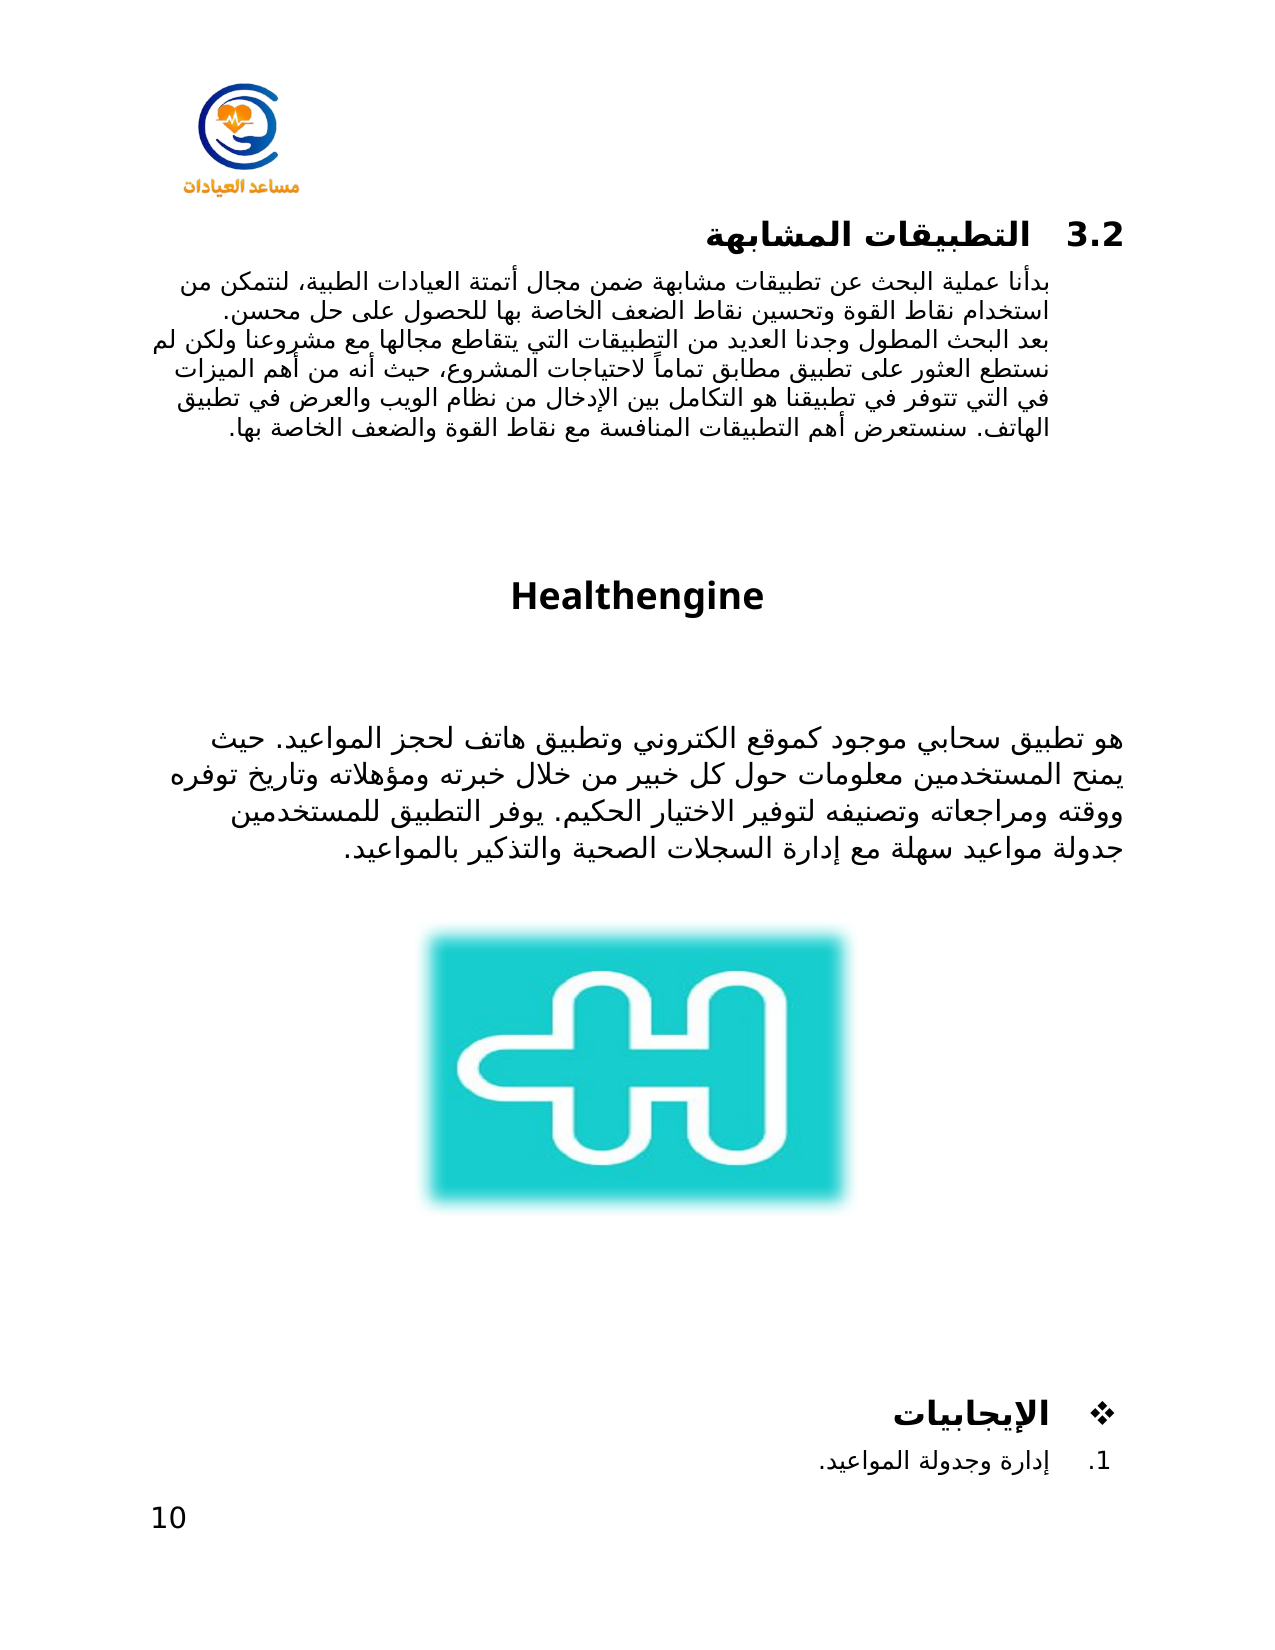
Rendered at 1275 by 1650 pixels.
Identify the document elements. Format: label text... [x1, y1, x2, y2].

title 3.2 التطبيقات المشابهة [150, 216, 1125, 254]
text بعد البحث المطول وجدنا العديد من التطبيقات التي يتقاطع مجالها مع مشروعنا ولكن لم نستطع العثور على تطبيق مطابق تماماً لاحتياجات المشروع، حيث أنه من أهم الميزات في التي تتوفر في تطبيقنا هو التكامل بين الإدخال من نظام الويب والعرض في تطبيق الهاتف. سنستعرض أهم التطبيقات المنافسة مع نقاط القوة والضعف الخاصة بها. [150, 325, 1050, 442]
title Healthengine [150, 569, 1125, 620]
list إدارة وجدولة المواعيد. [150, 1446, 1087, 1475]
picture [149, 75, 345, 216]
title الإيجابيات [150, 1395, 1087, 1433]
text بدأنا عملية البحث عن تطبيقات مشابهة ضمن مجال أتمتة العيادات الطبية، لنتمكن من استخدام نقاط القوة وتحسين نقاط الضعف الخاصة بها للحصول على حل محسن. [150, 267, 1050, 325]
picture [442, 948, 831, 1190]
text هو تطبيق سحابي موجود كموقع الكتروني وتطبيق هاتف لحجز المواعيد. حيث يمنح المستخدمين معلومات حول كل خبير من خلال خبرته ومؤهلاته وتاريخ توفره ووقته ومراجعاته وتصنيفه لتوفير الاختيار الحكيم. يوفر التطبيق للمستخدمين جدولة مواعيد سهلة مع إدارة السجلات الصحية والتذكير بالمواعيد. [150, 721, 1125, 865]
